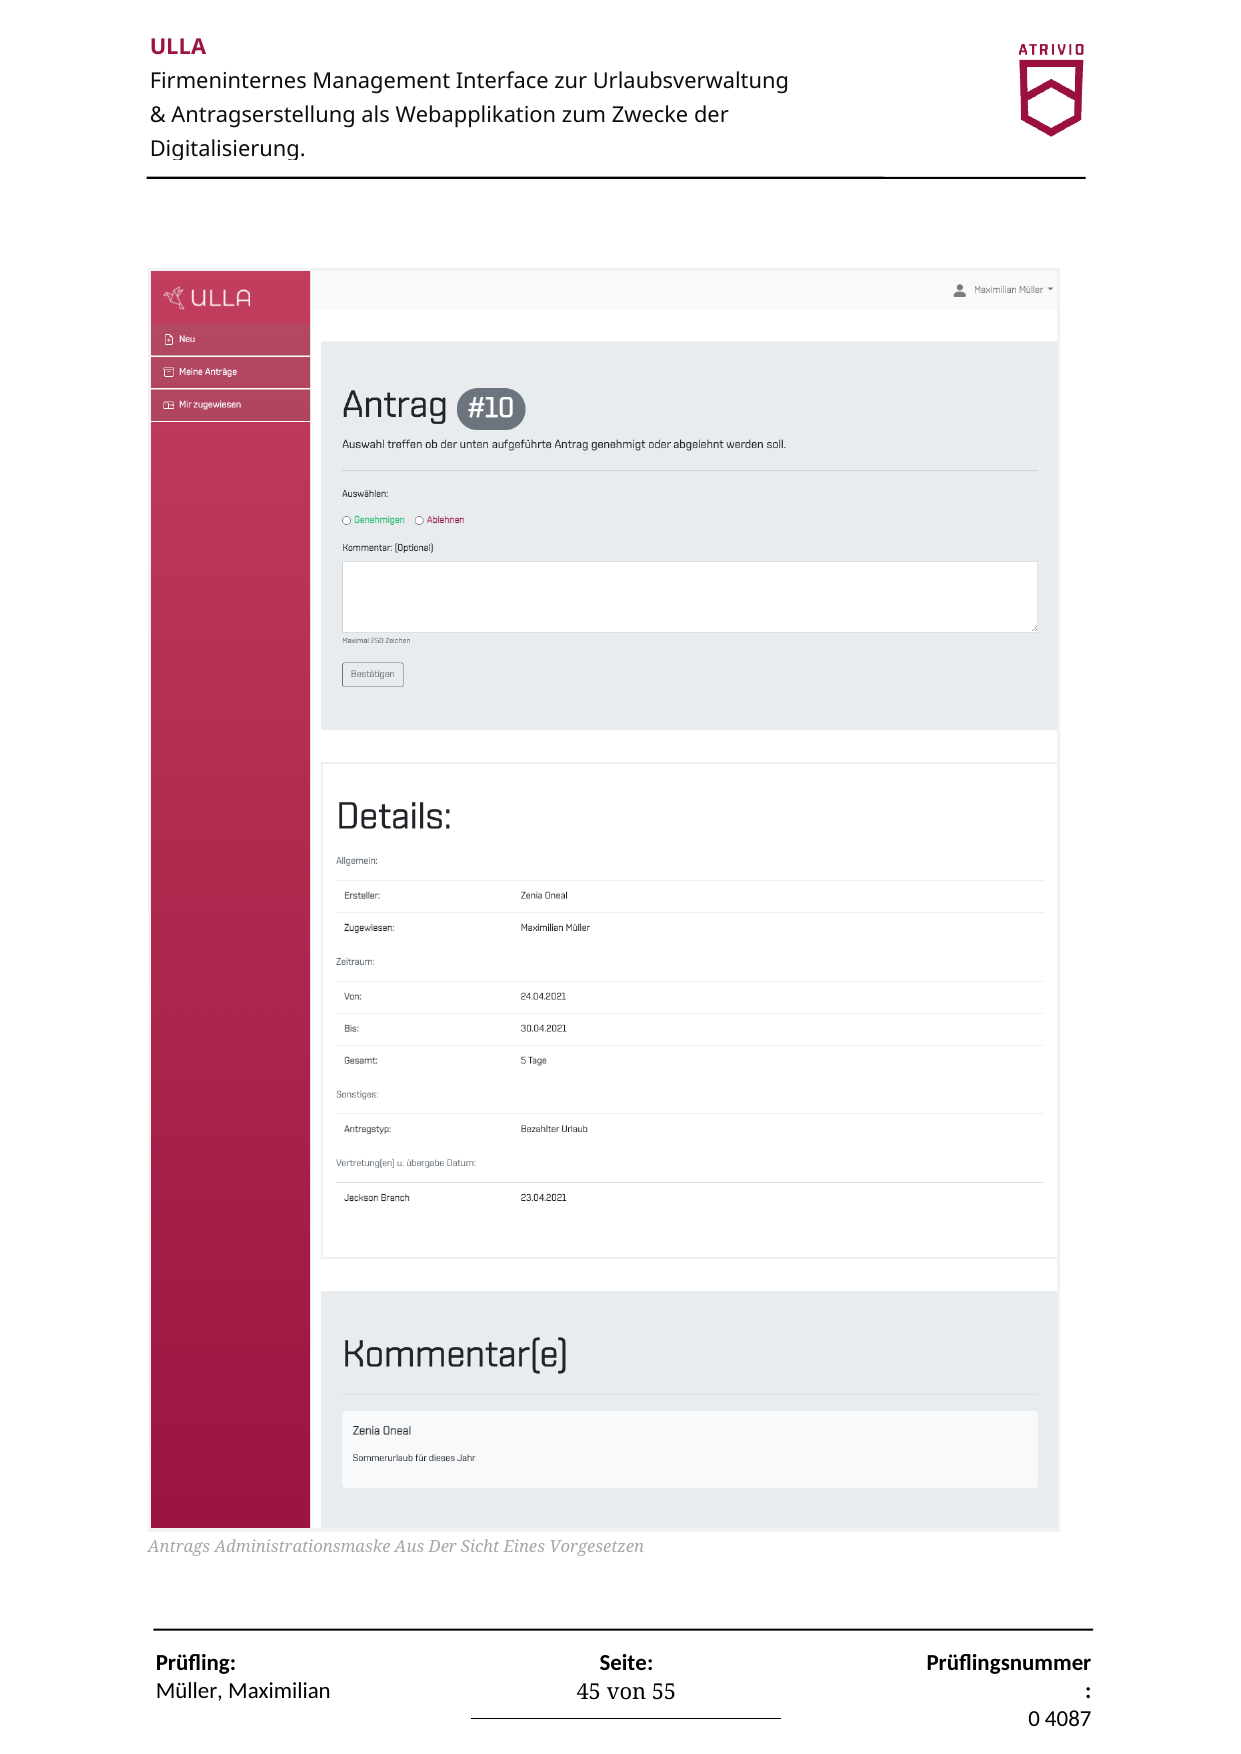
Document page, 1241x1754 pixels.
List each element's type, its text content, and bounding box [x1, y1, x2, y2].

picture [151, 271, 1057, 1528]
picture [1008, 33, 1094, 147]
